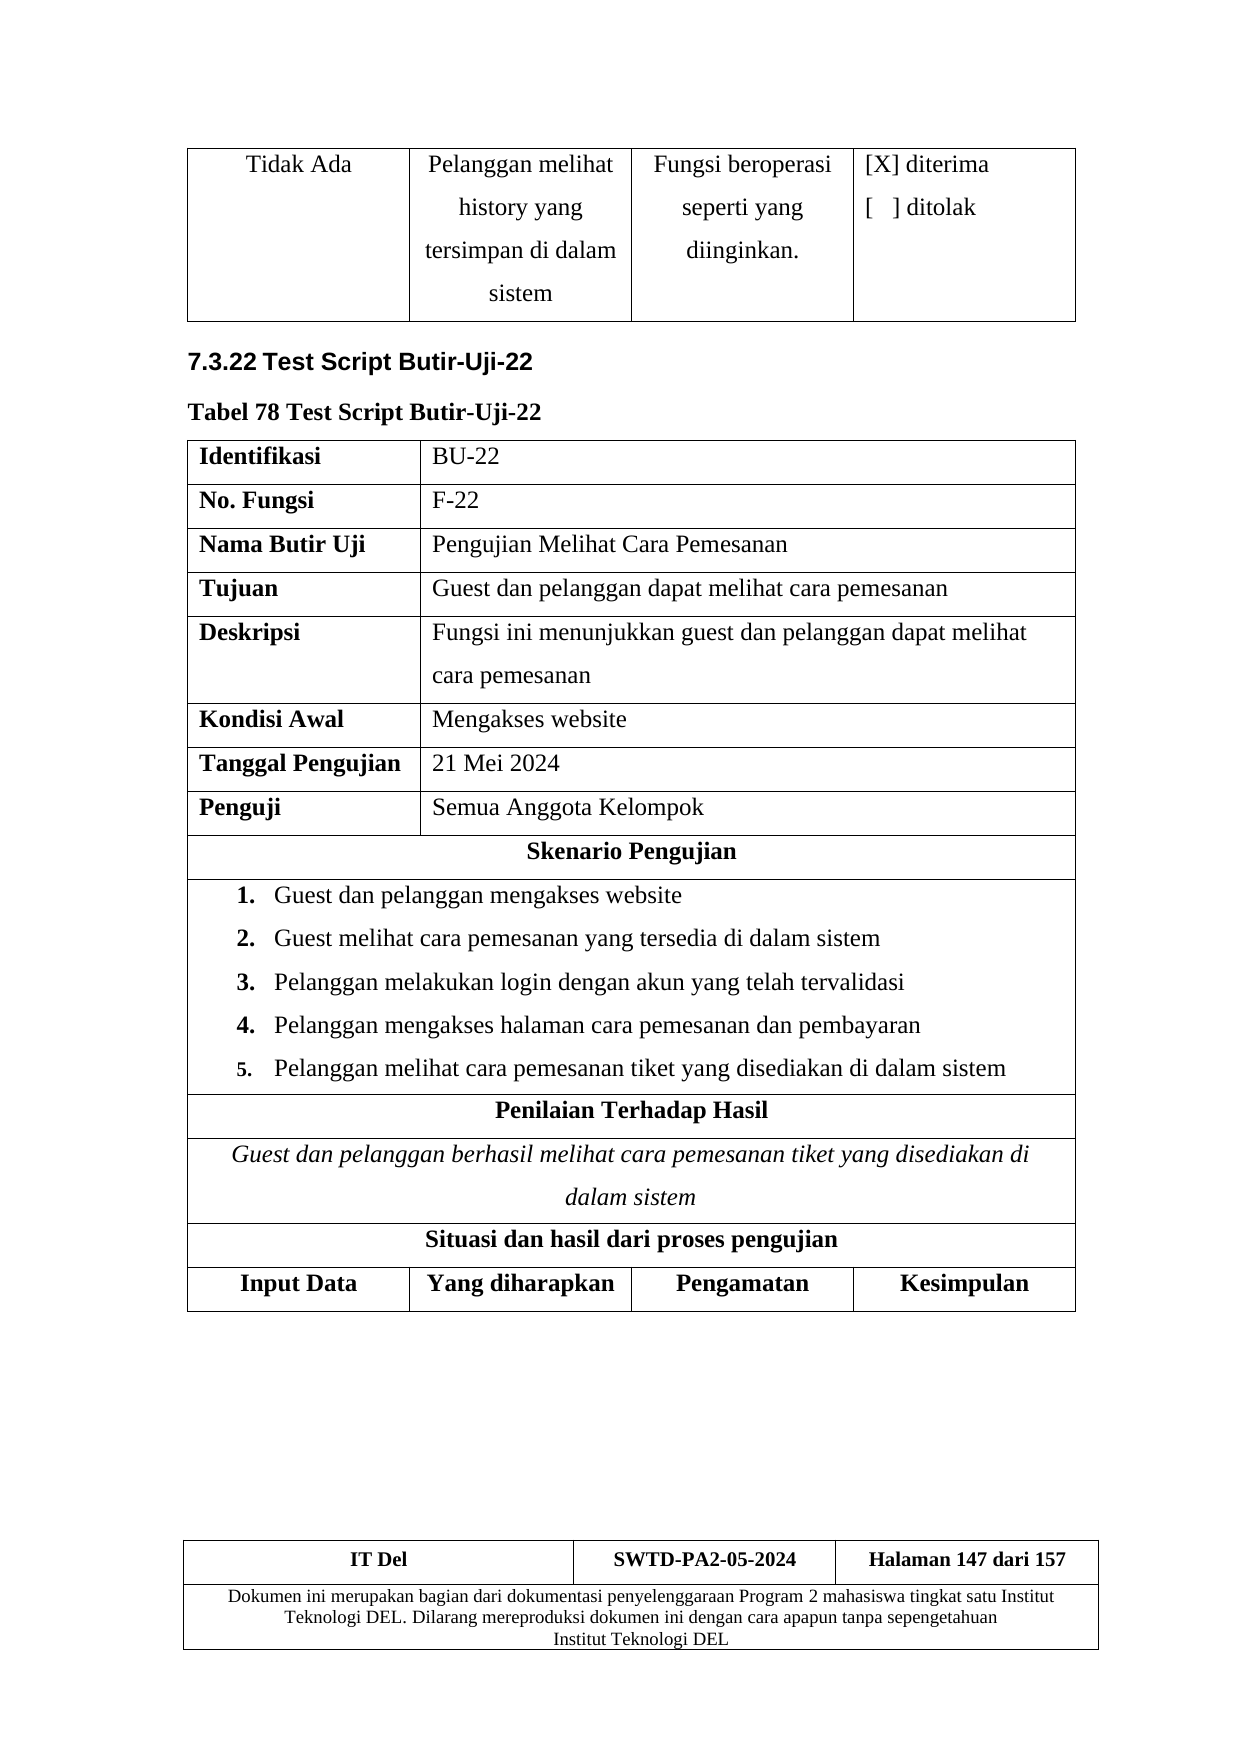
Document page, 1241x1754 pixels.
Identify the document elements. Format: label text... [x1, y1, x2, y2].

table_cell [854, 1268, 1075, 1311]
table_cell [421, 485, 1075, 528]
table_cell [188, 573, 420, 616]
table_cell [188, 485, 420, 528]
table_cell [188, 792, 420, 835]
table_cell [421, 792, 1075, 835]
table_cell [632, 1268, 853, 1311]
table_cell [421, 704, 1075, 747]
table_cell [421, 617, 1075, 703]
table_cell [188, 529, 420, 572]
subtitle Test Script Butir-Uji-22 [187, 347, 1092, 376]
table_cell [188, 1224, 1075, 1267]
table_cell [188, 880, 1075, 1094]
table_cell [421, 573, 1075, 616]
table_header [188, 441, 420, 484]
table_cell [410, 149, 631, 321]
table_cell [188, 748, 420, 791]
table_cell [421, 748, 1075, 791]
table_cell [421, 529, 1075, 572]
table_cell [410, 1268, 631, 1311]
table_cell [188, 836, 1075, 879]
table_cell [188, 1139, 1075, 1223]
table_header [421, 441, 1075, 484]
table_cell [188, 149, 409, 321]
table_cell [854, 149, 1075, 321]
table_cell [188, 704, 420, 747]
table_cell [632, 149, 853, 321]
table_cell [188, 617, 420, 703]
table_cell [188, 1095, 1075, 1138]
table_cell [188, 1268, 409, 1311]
